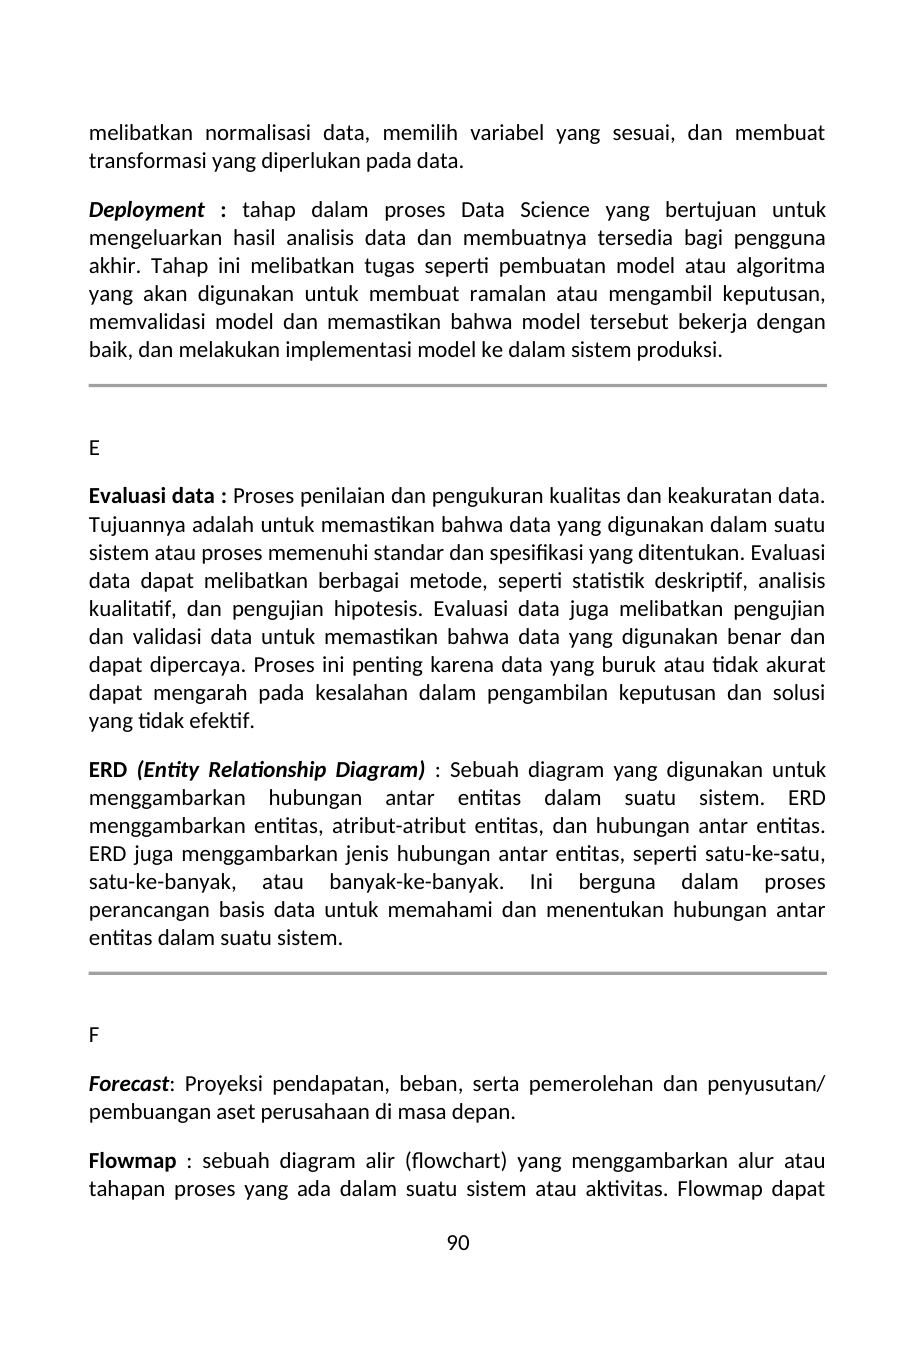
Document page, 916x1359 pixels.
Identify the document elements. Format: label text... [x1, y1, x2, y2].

text F [89, 1021, 827, 1048]
text ERD (Entity Relationship Diagram) : Sebuah diagram yang digunakan untuk menggambarkan hubungan antar entitas dalam suatu sistem. ERD menggambarkan entitas, atribut-atribut entitas, dan hubungan antar entitas. ERD juga menggambarkan jenis hubungan antar entitas, seperti satu-ke-satu, satu-ke-banyak, atau banyak-ke-banyak. Ini berguna dalam proses perancangan basis data untuk memahami dan menentukan hubungan antar entitas dalam suatu sistem. [89, 755, 827, 951]
text Deployment : tahap dalam proses Data Science yang bertujuan untuk mengeluarkan hasil analisis data dan membuatnya tersedia bagi pengguna akhir. Tahap ini melibatkan tugas seperti pembuatan model atau algoritma yang akan digunakan untuk membuat ramalan atau mengambil keputusan, memvalidasi model dan memastikan bahwa model tersebut bekerja dengan baik, dan melakukan implementasi model ke dalam sistem produksi. [89, 195, 827, 363]
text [89, 118, 827, 174]
text E [89, 433, 827, 461]
text Forecast: Proyeksi pendapatan, beban, serta pemerolehan dan penyusutan/ pembuangan aset perusahaan di masa depan. [89, 1069, 827, 1125]
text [89, 1146, 827, 1202]
text Evaluasi data : Proses penilaian dan pengukuran kualitas dan keakuratan data. Tujuannya adalah untuk memastikan bahwa data yang digunakan dalam suatu sistem atau proses memenuhi standar dan spesifikasi yang ditentukan. Evaluasi data dapat melibatkan berbagai metode, seperti statistik deskriptif, analisis kualitatif, dan pengujian hipotesis. Evaluasi data juga melibatkan pengujian dan validasi data untuk memastikan bahwa data yang digunakan benar dan dapat dipercaya. Proses ini penting karena data yang buruk atau tidak akurat dapat mengarah pada kesalahan dalam pengambilan keputusan dan solusi yang tidak efektif. [89, 482, 827, 734]
